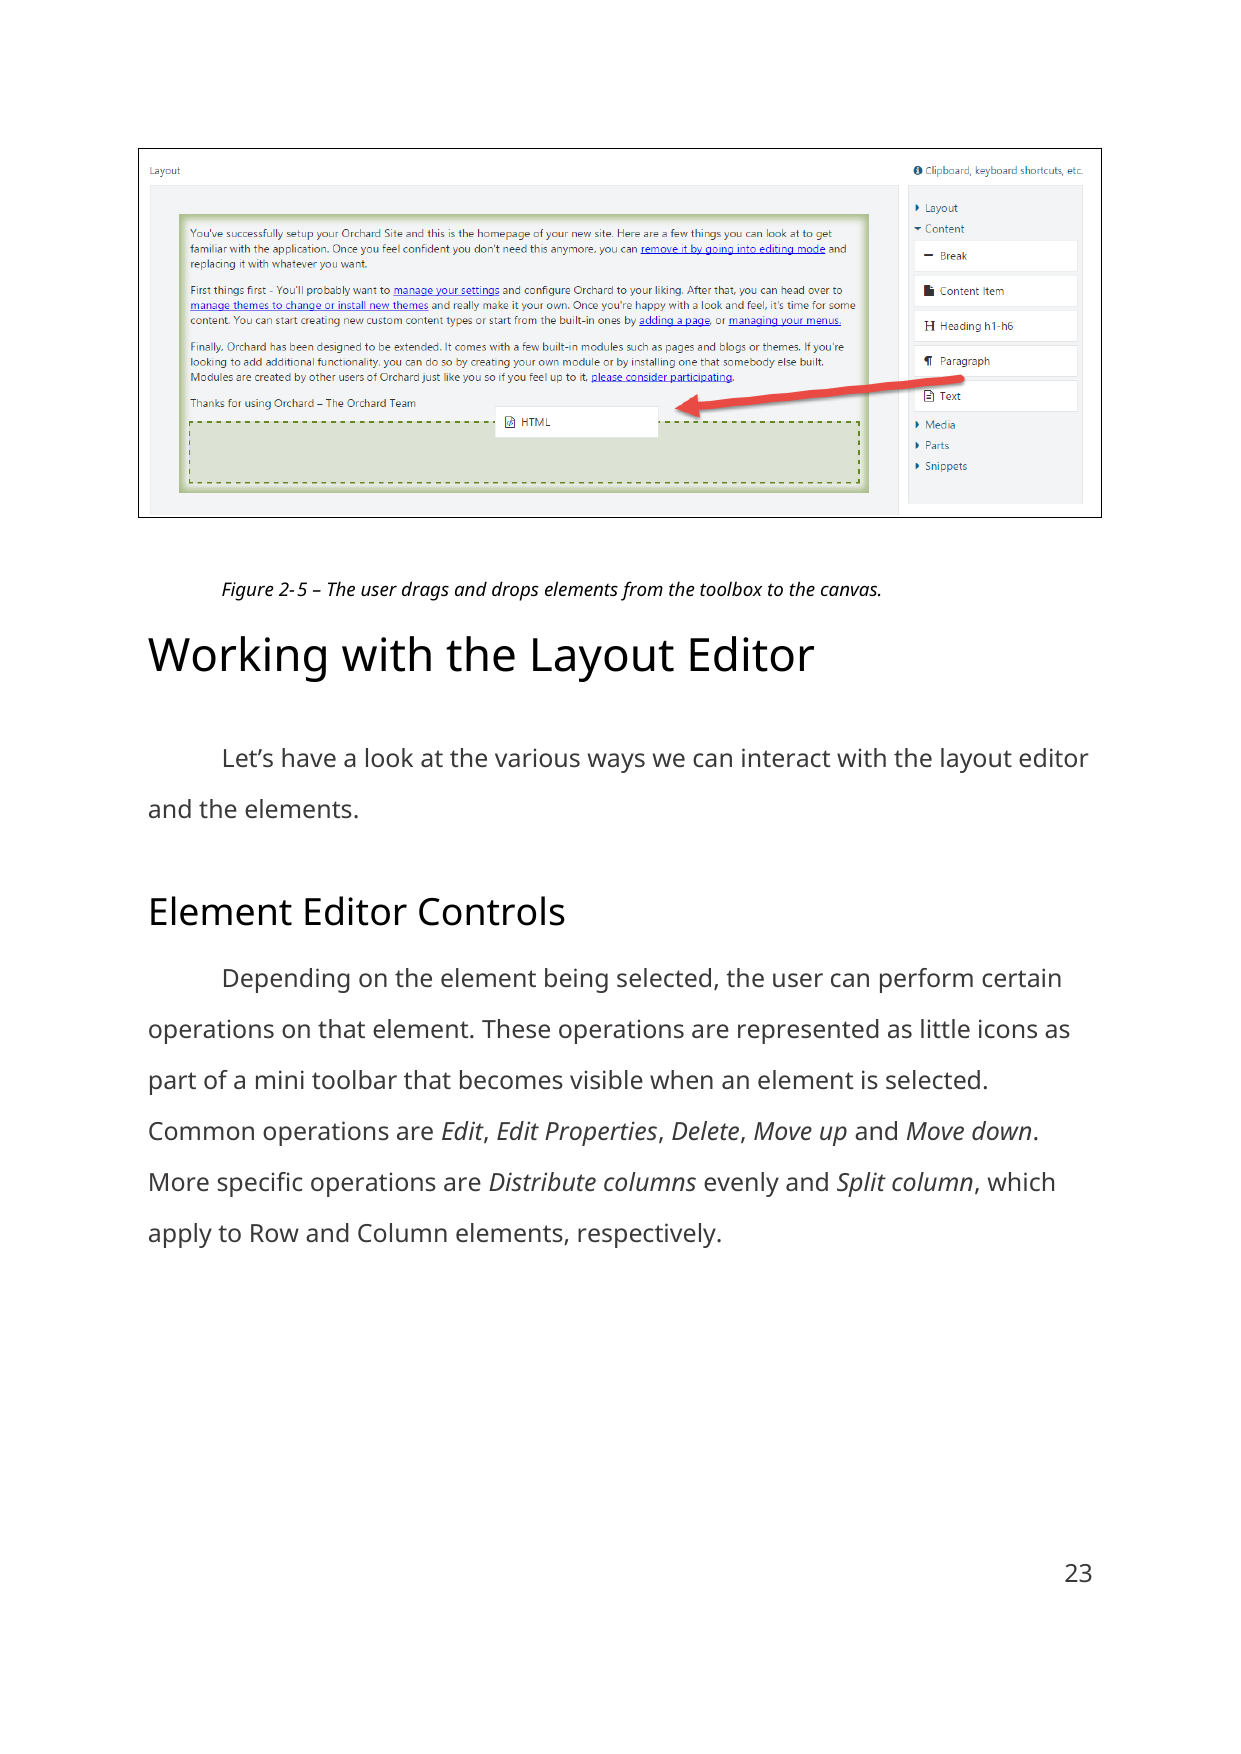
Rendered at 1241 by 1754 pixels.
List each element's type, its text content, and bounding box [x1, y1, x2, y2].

subtitle Working with the Layout Editor [148, 623, 1093, 685]
text Let’s have a look at the various ways we can interact with the layout editor and the elements. [148, 741, 1093, 826]
picture [147, 150, 1093, 515]
subtitle Element Editor Controls [148, 885, 1093, 936]
text Depending on the element being selected, the user can perform certain operations on that element. These operations are represented as little icons as part of a mini toolbar that becomes visible when an element is selected. Common operations are Edit, Edit Properties, Delete, Move up and Move down. More specific operations are Distribute columns evenly and Split column, which apply to Row and Column elements, respectively. [148, 961, 1093, 1250]
